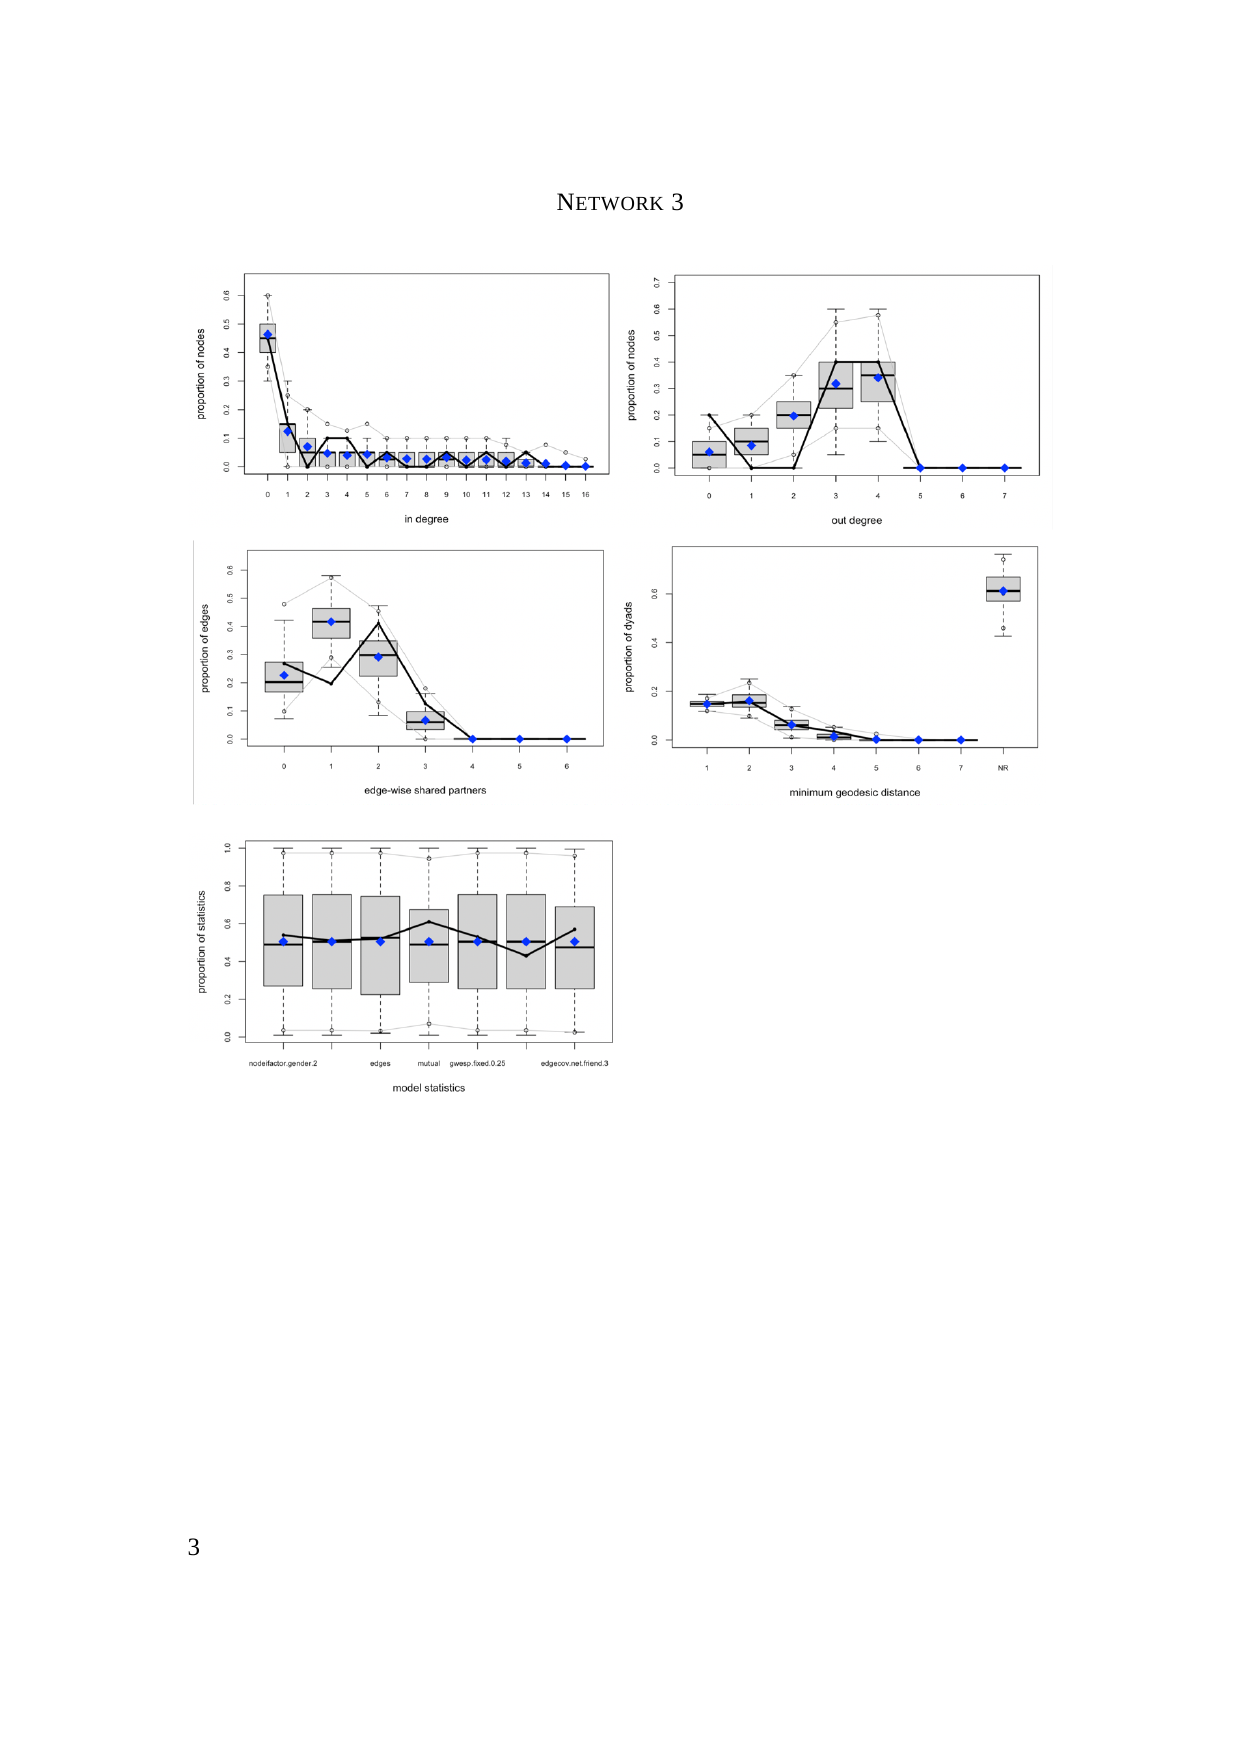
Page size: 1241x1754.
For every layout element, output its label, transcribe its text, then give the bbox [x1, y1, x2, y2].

text Network 3 [187, 187, 1053, 216]
picture [187, 265, 1053, 1099]
